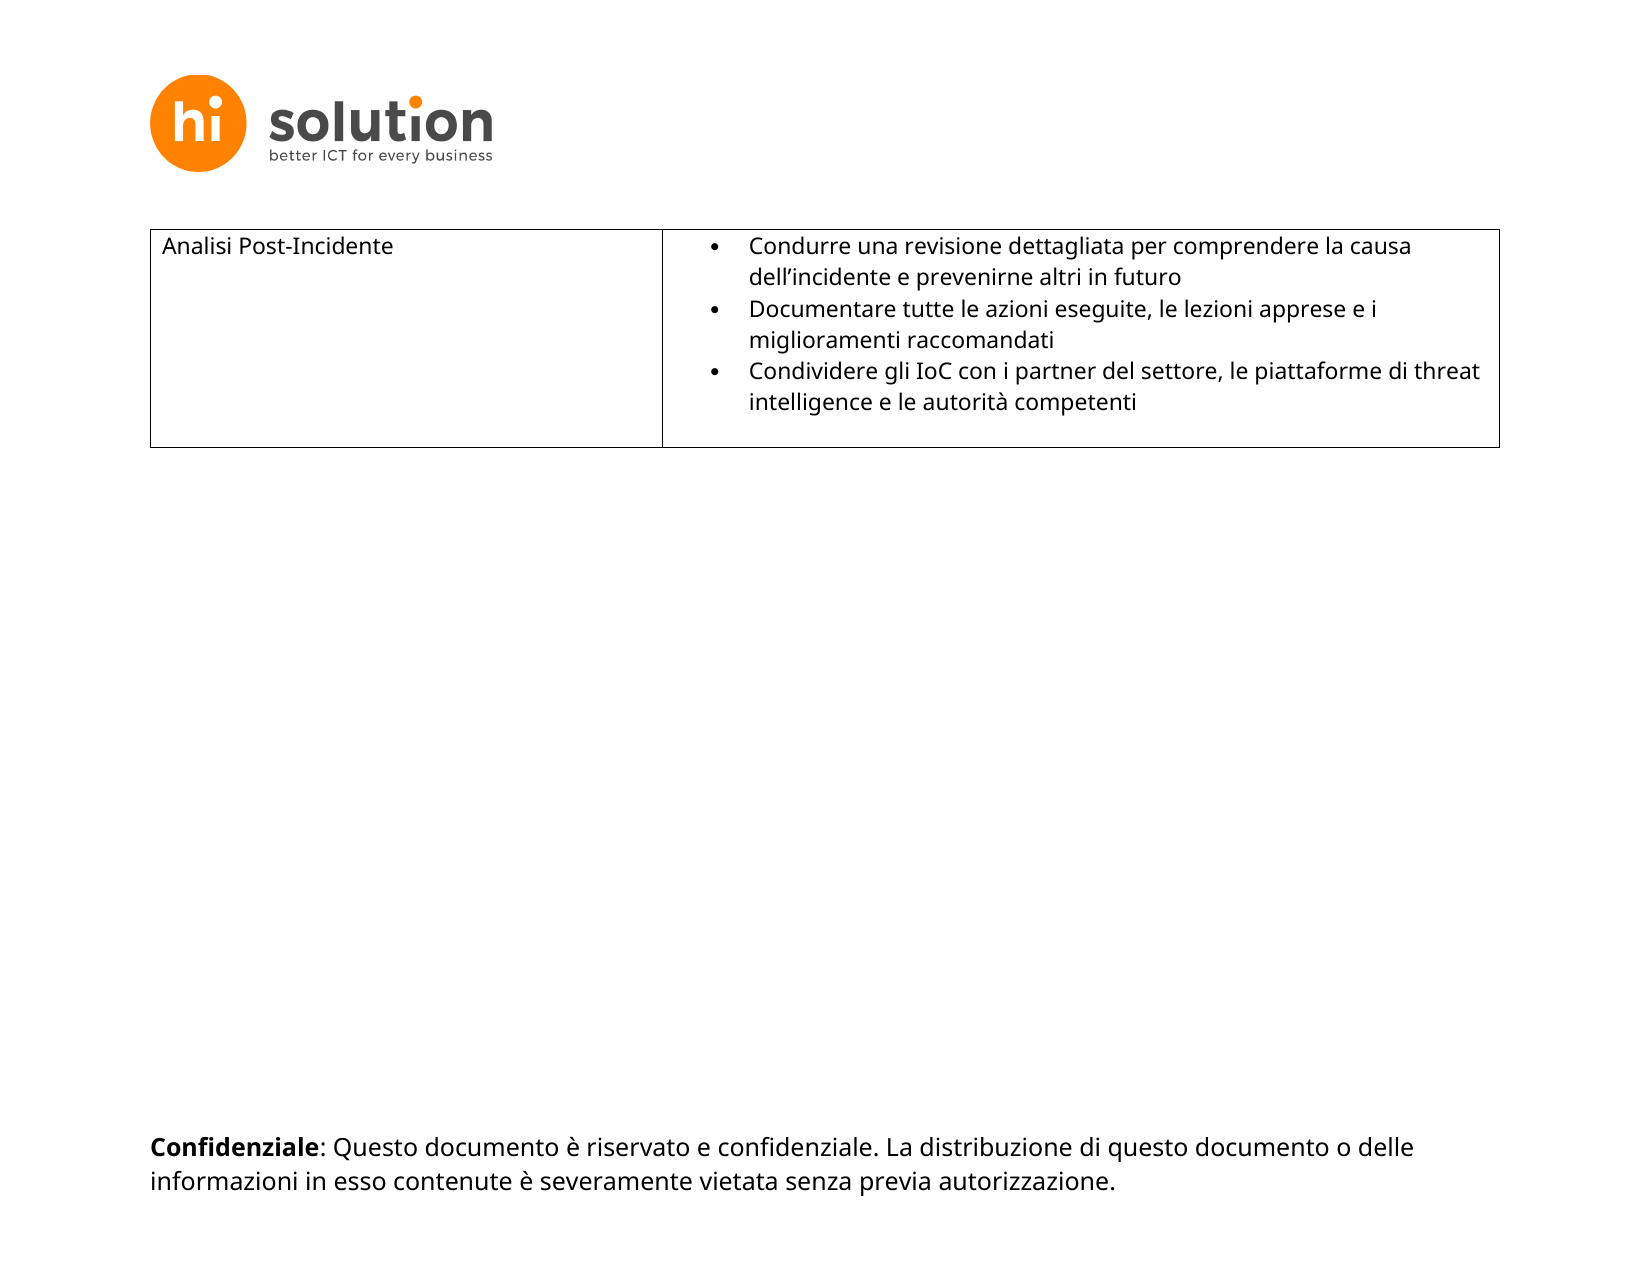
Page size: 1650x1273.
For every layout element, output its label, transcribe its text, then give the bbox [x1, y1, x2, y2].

table_cell Analisi Post-Incidente [151, 230, 662, 447]
table_cell Condurre una revisione dettagliata per comprendere la causa dell’incidente e prevenirne altri in futuro Documentare tutte le azioni eseguite, le lezioni apprese e i miglioramenti raccomandati Condividere gli IoC con i partner del settore, le piattaforme di threat intelligence e le autorità competenti [663, 230, 1499, 447]
picture [150, 75, 492, 172]
